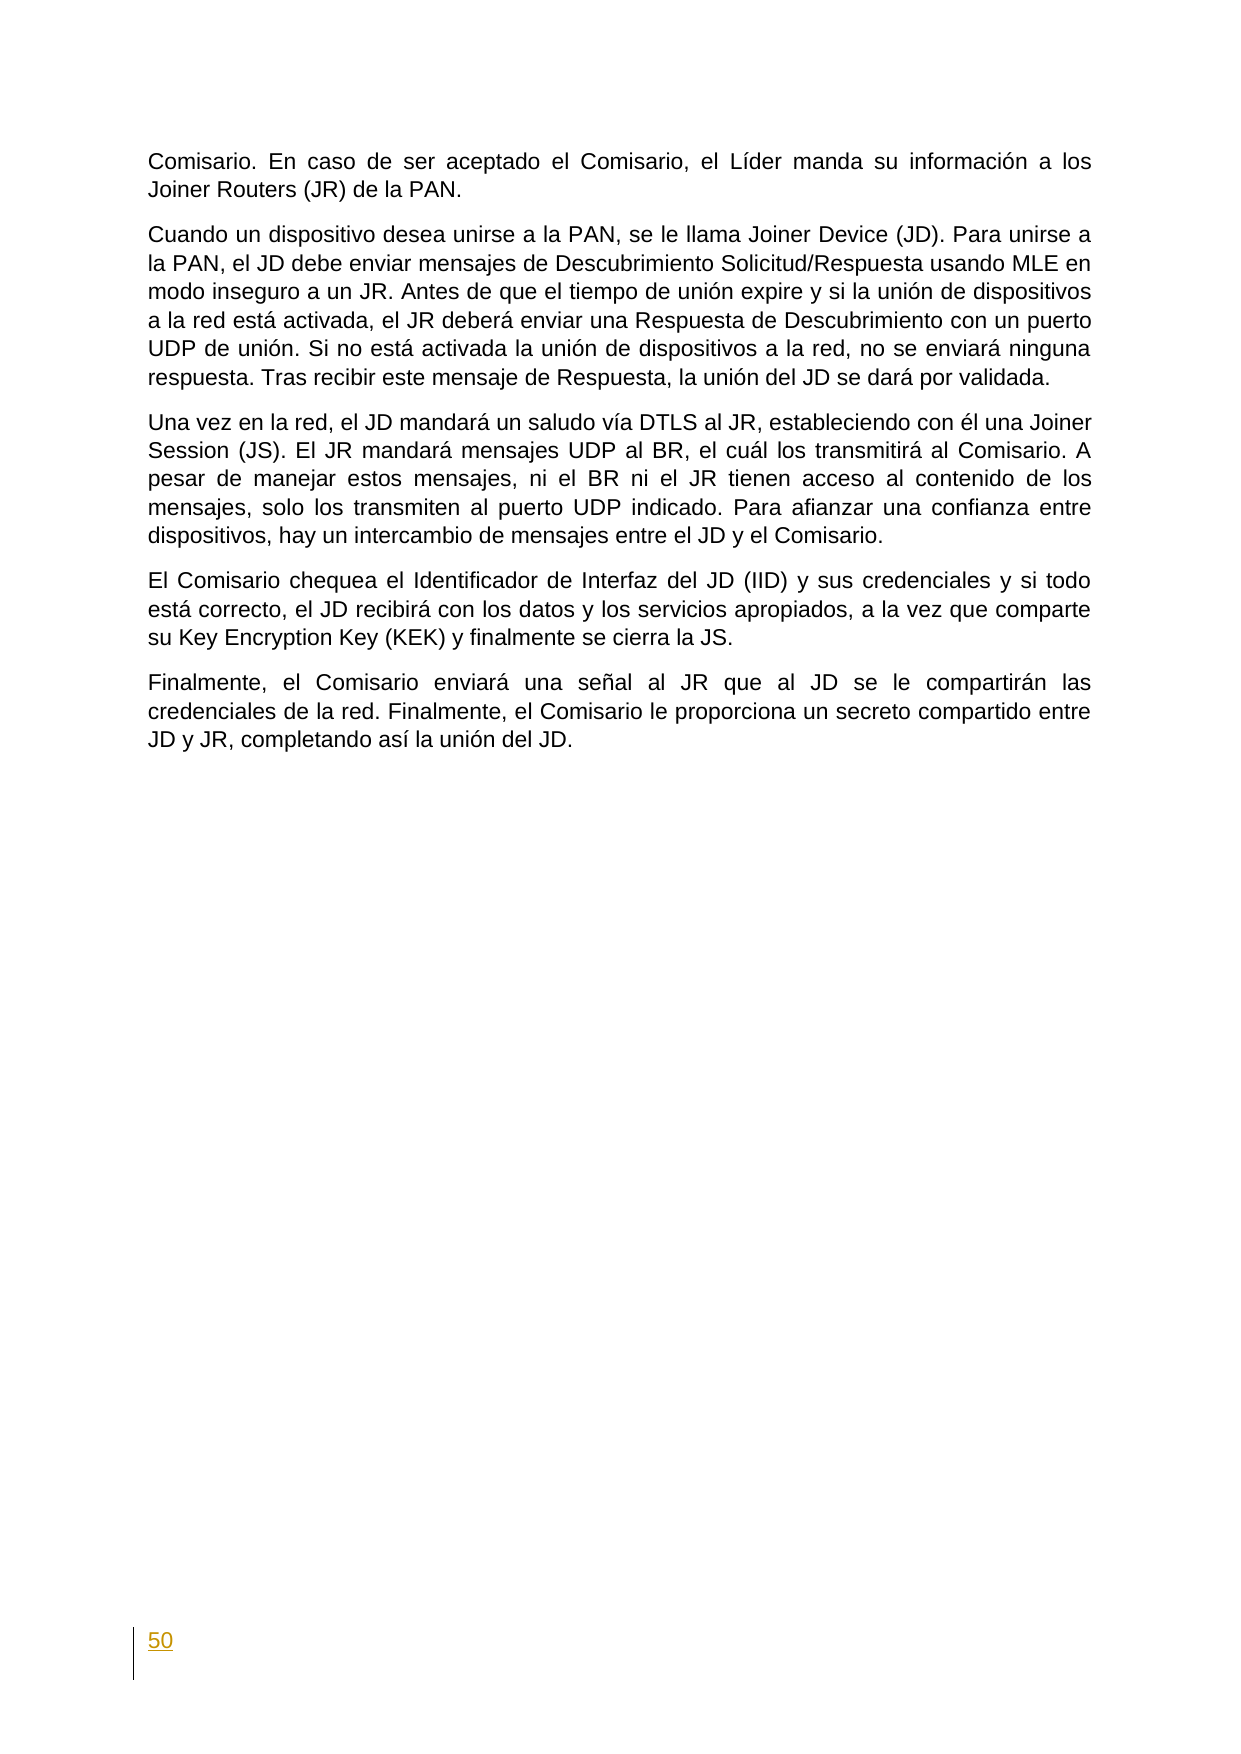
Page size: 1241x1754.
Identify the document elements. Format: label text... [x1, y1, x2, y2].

text El Comisario chequea el Identificador de Interfaz del JD (IID) y sus credenciales y si todo está correcto, el JD recibirá con los datos y los servicios apropiados, a la vez que comparte su Key Encryption Key (KEK) y finalmente se cierra la JS. [148, 567, 1092, 651]
text Finalmente, el Comisario enviará una señal al JR que al JD se le compartirán las credenciales de la red. Finalmente, el Comisario le proporciona un secreto compartido entre JD y JR, completando así la unión del JD. [148, 669, 1092, 753]
text Cuando un dispositivo desea unirse a la PAN, se le llama Joiner Device (JD). Para unirse a la PAN, el JD debe enviar mensajes de Descubrimiento Solicitud/Respuesta usando MLE en modo inseguro a un JR. Antes de que el tiempo de unión expire y si la unión de dispositivos a la red está activada, el JR deberá enviar una Respuesta de Descubrimiento con un puerto UDP de unión. Si no está activada la unión de dispositivos a la red, no se enviará ninguna respuesta. Tras recibir este mensaje de Respuesta, la unión del JD se dará por validada. [148, 221, 1092, 390]
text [148, 148, 1092, 202]
text Una vez en la red, el JD mandará un saludo vía DTLS al JR, estableciendo con él una Joiner Session (JS). El JR mandará mensajes UDP al BR, el cuál los transmitirá al Comisario. A pesar de manejar estos mensajes, ni el BR ni el JR tienen acceso al contenido de los mensajes, solo los transmiten al puerto UDP indicado. Para afianzar una confianza entre dispositivos, hay un intercambio de mensajes entre el JD y el Comisario. [148, 408, 1092, 549]
